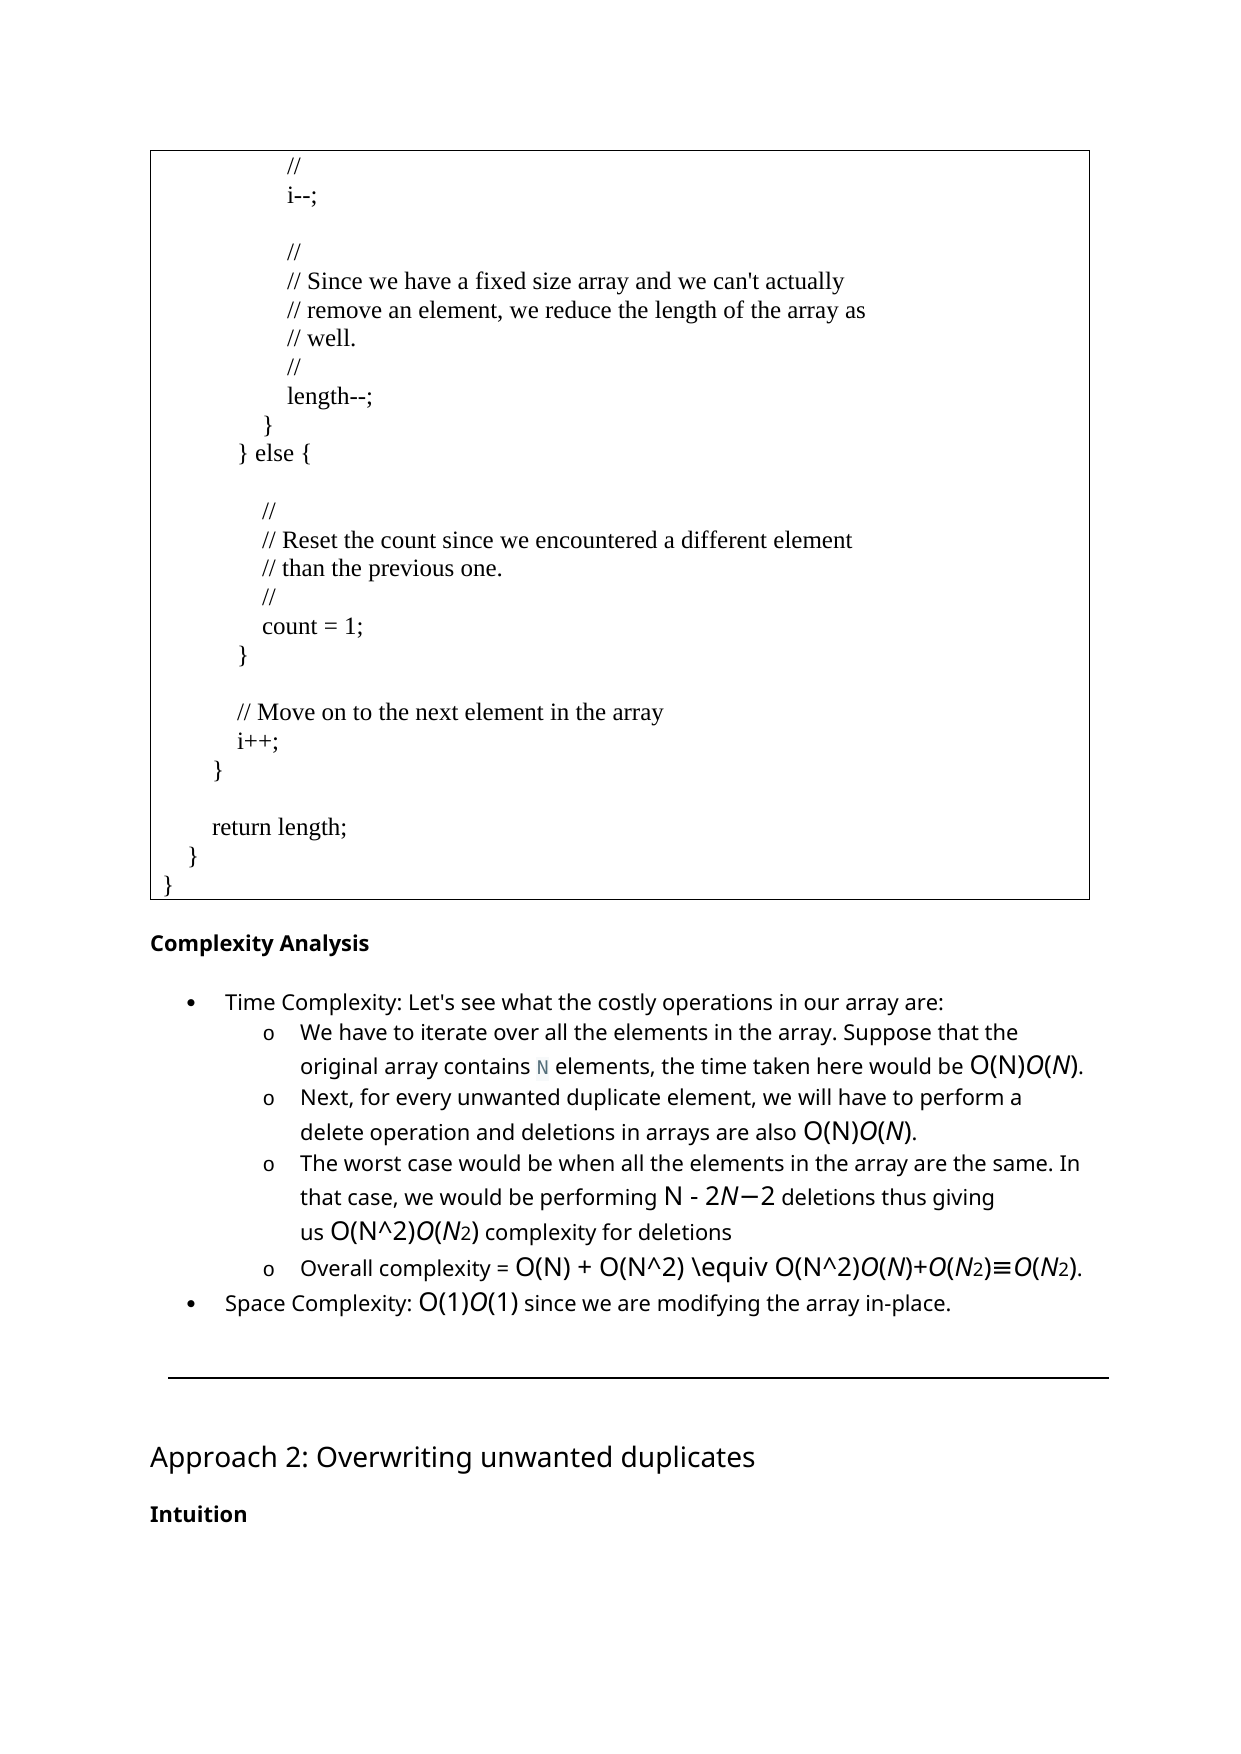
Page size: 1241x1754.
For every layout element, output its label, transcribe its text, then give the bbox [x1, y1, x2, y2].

subtitle Approach 2: Overwriting unwanted duplicates [150, 1437, 1090, 1476]
list Overall complexity = O(N) + O(N^2) \equiv O(N^2)O(N)+O(N2)≡O(N2). [262, 1248, 1090, 1284]
text Complexity Analysis [150, 928, 1090, 958]
list The worst case would be when all the elements in the array are the same. In that case, we would be performing N - 2N−2 deletions thus giving us O(N^2)O(N2) complexity for deletions [262, 1148, 1090, 1248]
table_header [151, 151, 1089, 898]
text Intuition [150, 1499, 1090, 1529]
list We have to iterate over all the elements in the array. Suppose that the original array contains N elements, the time taken here would be O(N)O(N). [262, 1017, 1090, 1082]
list Next, for every unwanted duplicate element, we will have to perform a delete operation and deletions in arrays are also O(N)O(N). [262, 1082, 1090, 1148]
list Time Complexity: Let's see what the costly operations in our array are: [187, 987, 1090, 1017]
list Space Complexity: O(1)O(1) since we are modifying the array in-place. [187, 1284, 1090, 1348]
